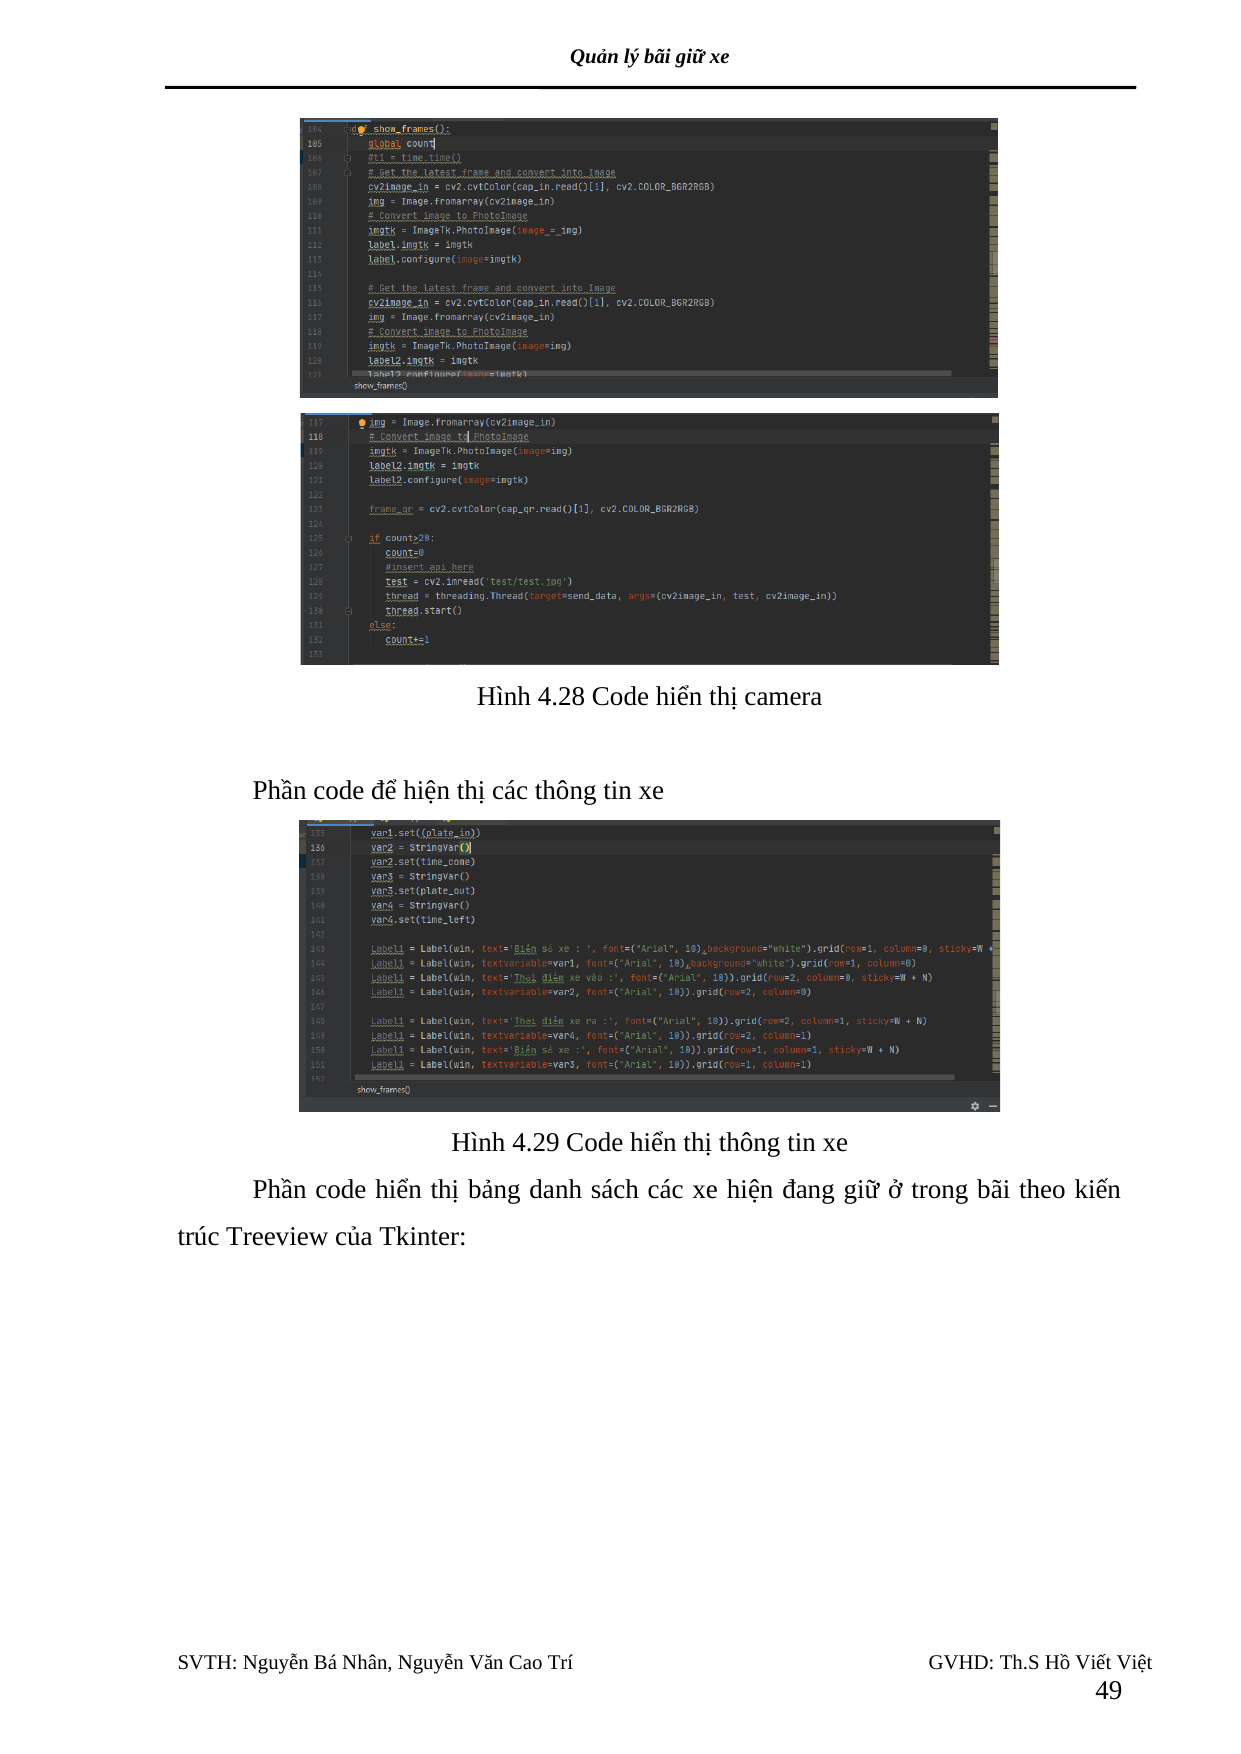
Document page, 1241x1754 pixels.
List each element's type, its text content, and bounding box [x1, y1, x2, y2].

picture [300, 413, 999, 665]
text Phần code hiển thị bảng danh sách các xe hiện đang giữ ở trong bãi theo kiến trúc Treeview của Tkinter: [177, 1173, 1122, 1251]
picture [299, 118, 999, 398]
picture [299, 820, 1001, 1112]
text Phần code để hiện thị các thông tin xe [177, 774, 1122, 805]
